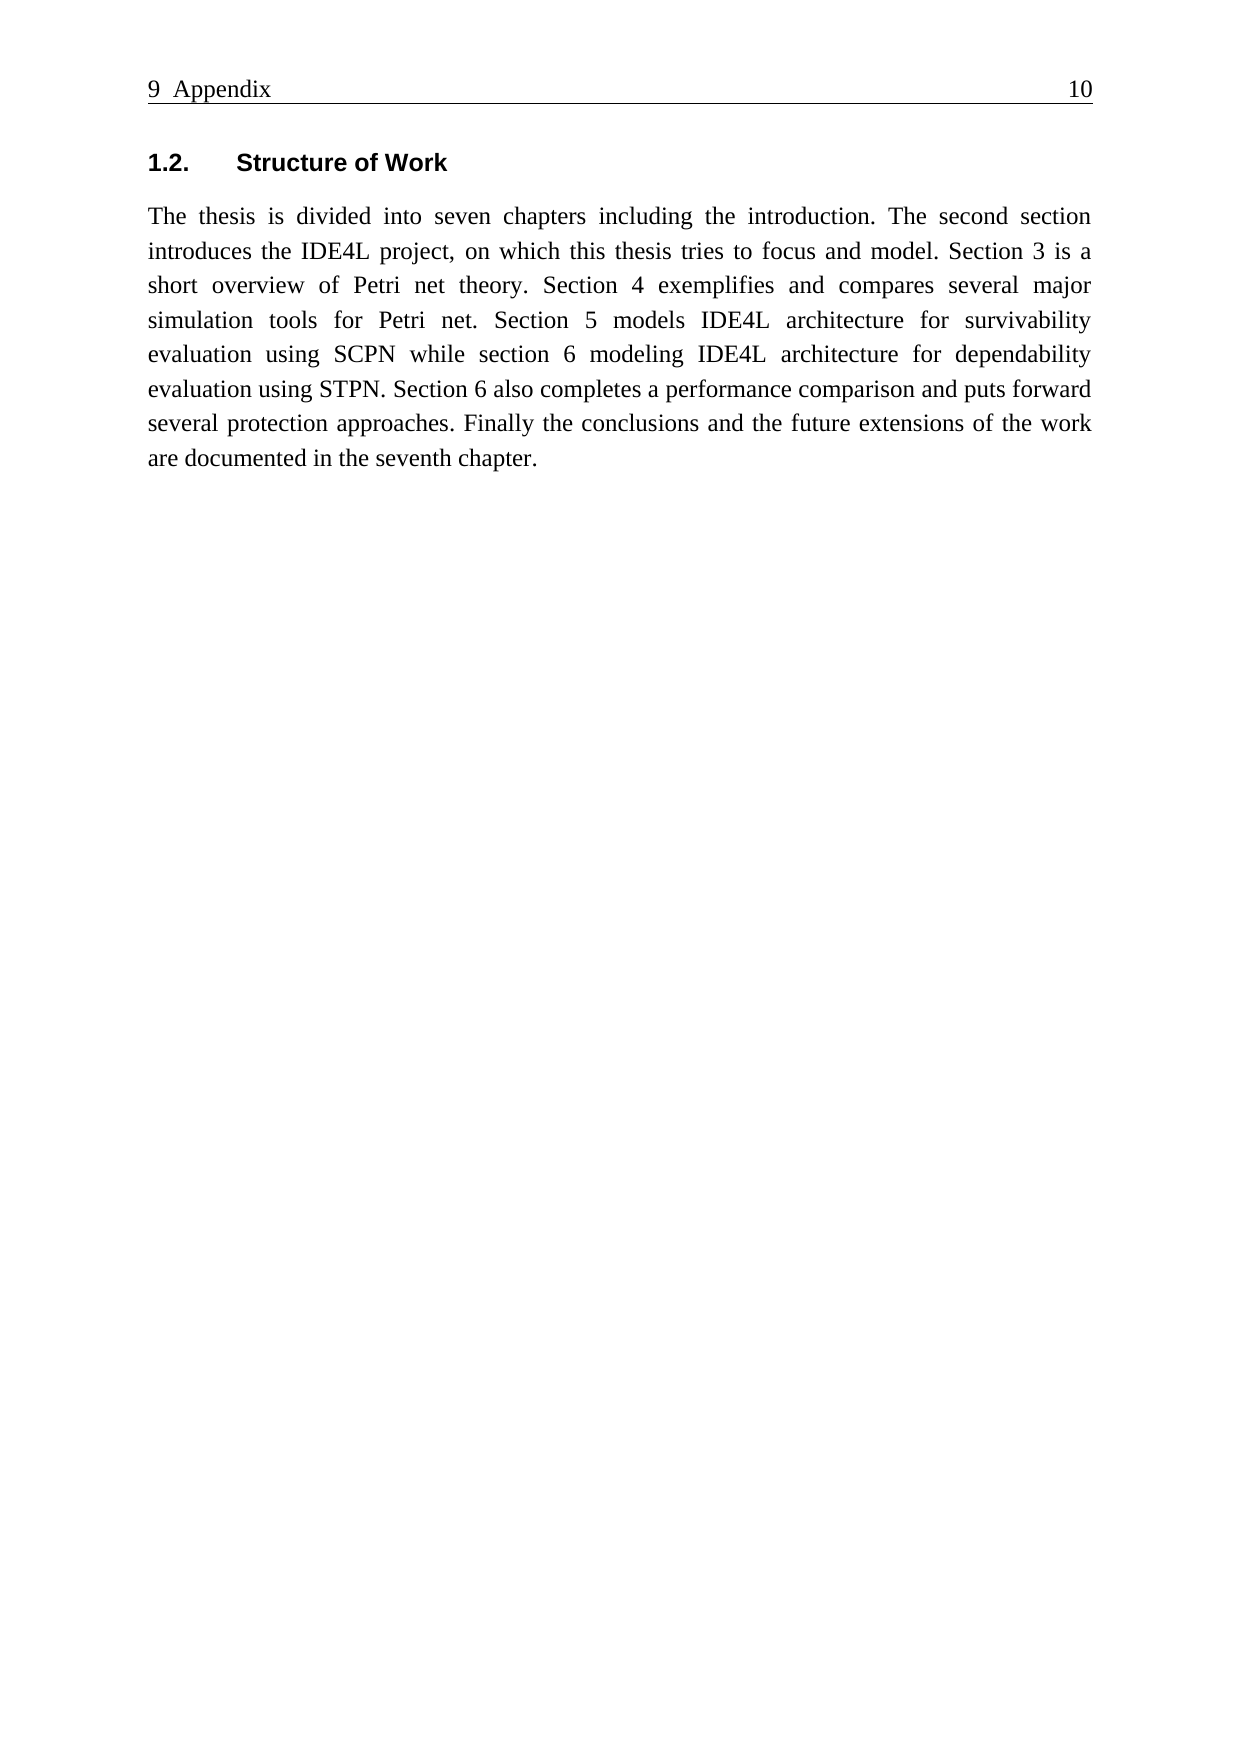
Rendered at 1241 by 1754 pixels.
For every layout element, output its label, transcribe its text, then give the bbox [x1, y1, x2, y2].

text The thesis is divided into seven chapters including the introduction. The second section introduces the IDE4L project, on which this thesis tries to focus and model. Section 3 is a short overview of Petri net theory. Section 4 exemplifies and compares several major simulation tools for Petri net. Section 5 models IDE4L architecture for survivability evaluation using SCPN while section 6 modeling IDE4L architecture for dependability evaluation using STPN. Section 6 also completes a performance comparison and puts forward several protection approaches. Finally the conclusions and the future extensions of the work are documented in the seventh chapter. [148, 201, 1093, 471]
title Structure of Work [148, 148, 1093, 176]
